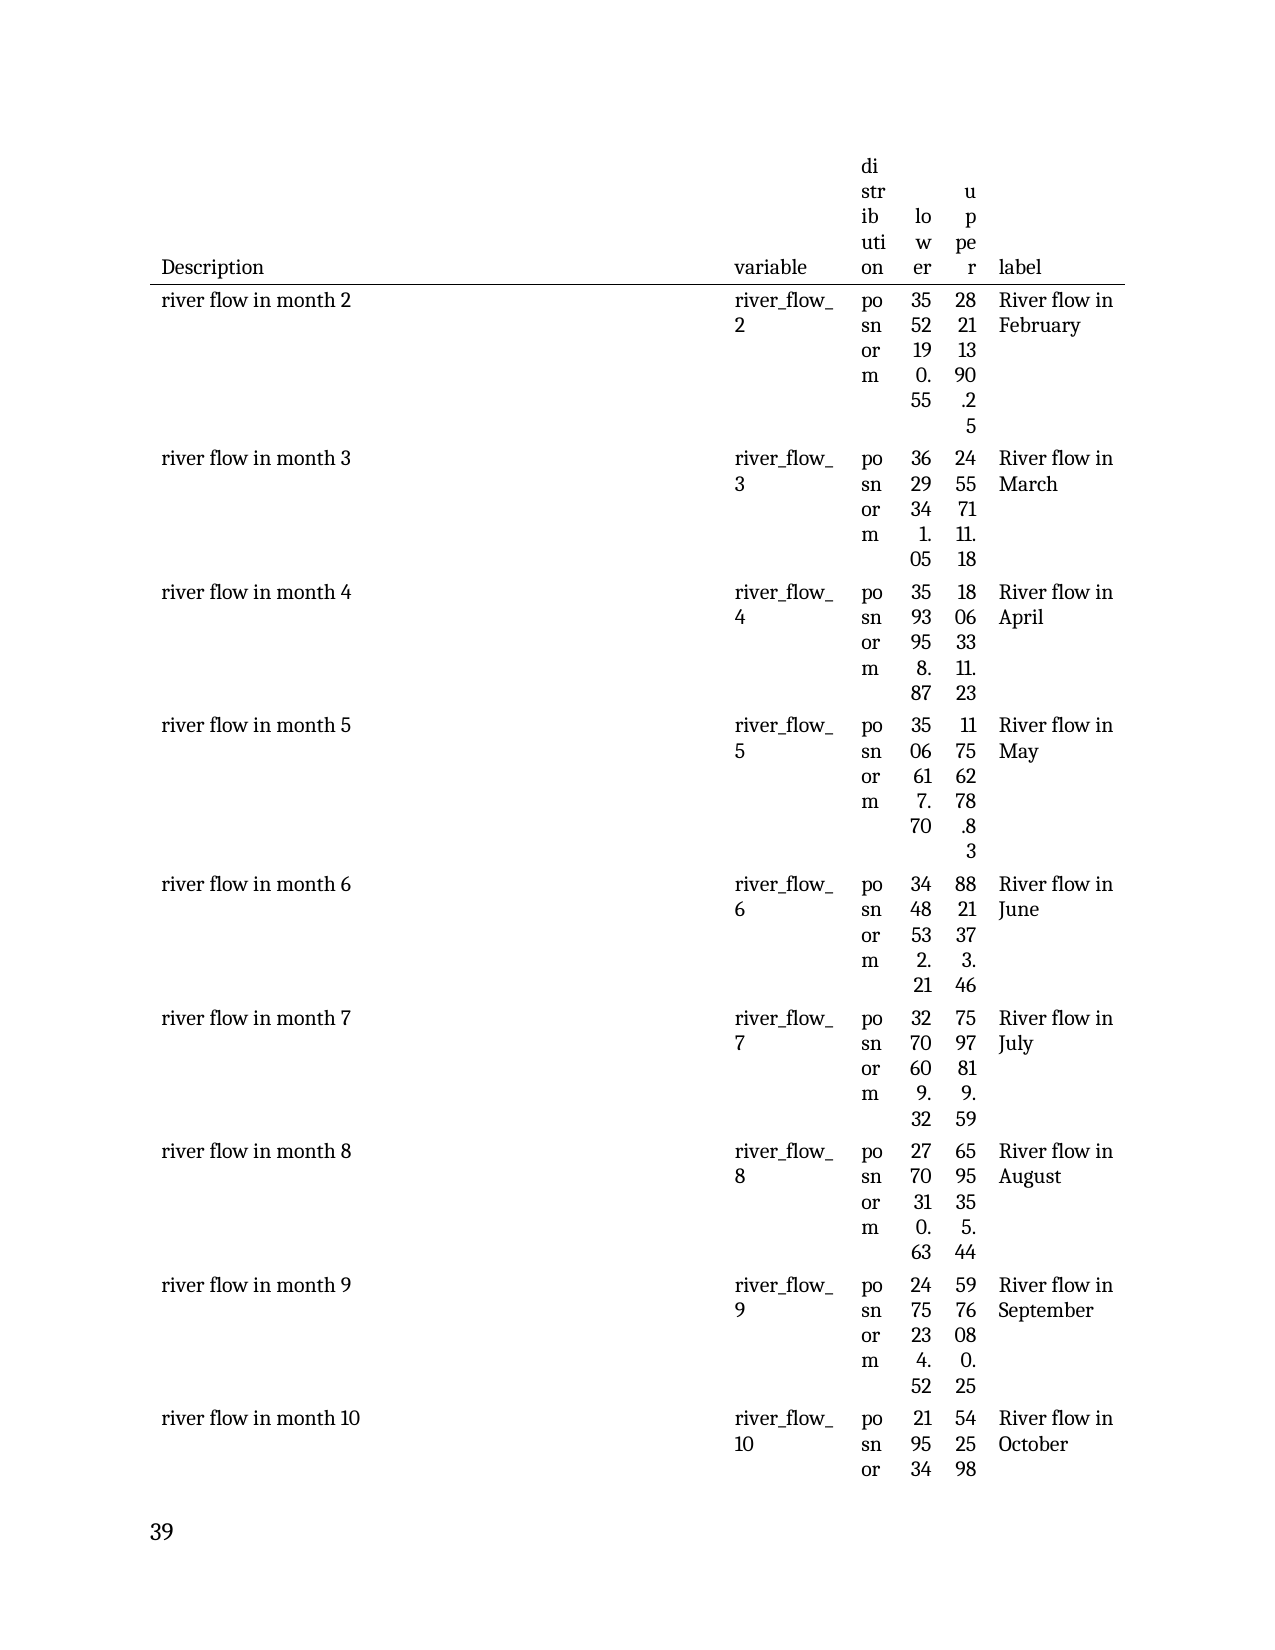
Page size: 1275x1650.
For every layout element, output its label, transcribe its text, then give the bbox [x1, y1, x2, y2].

table_cell posnorm [850, 576, 898, 709]
table_cell river flow in month 2 [150, 285, 723, 442]
table_cell 24557111.18 [943, 442, 987, 576]
table_header variable [723, 150, 850, 283]
table_cell 7597819.59 [943, 1002, 987, 1135]
table_cell 2195340.50 [898, 1402, 943, 1482]
table_cell river_flow_4 [723, 576, 850, 709]
table_cell 3629341.05 [898, 442, 943, 576]
table_cell posnorm [850, 1002, 898, 1135]
table_cell 18063311.23 [943, 576, 987, 709]
table_cell river flow in month 10 [150, 1402, 723, 1482]
table_cell River flow in March [987, 442, 1125, 576]
table_cell posnorm [850, 1135, 898, 1269]
table_cell river flow in month 9 [150, 1269, 723, 1402]
table_cell river flow in month 7 [150, 1002, 723, 1135]
table_cell posnorm [850, 709, 898, 868]
table_cell river_flow_6 [723, 868, 850, 1002]
table_cell River flow in April [987, 576, 1125, 709]
table_cell 2475234.52 [898, 1269, 943, 1402]
table_header lower [898, 150, 943, 283]
table_cell 6595355.44 [943, 1135, 987, 1269]
table_cell posnorm [850, 285, 898, 442]
table_cell 28211390.25 [943, 285, 987, 442]
table_cell posnorm [850, 1402, 898, 1482]
table_cell 2770310.63 [898, 1135, 943, 1269]
table_cell 3270609.32 [898, 1002, 943, 1135]
table_cell posnorm [850, 1269, 898, 1402]
table_cell 8821373.46 [943, 868, 987, 1002]
table_header distribution [850, 150, 898, 283]
table_cell 5425988.65 [943, 1402, 987, 1482]
table_cell river flow in month 6 [150, 868, 723, 1002]
table_cell river_flow_9 [723, 1269, 850, 1402]
table_cell 5976080.25 [943, 1269, 987, 1402]
table_cell posnorm [850, 442, 898, 576]
table_cell 11756278.83 [943, 709, 987, 868]
table_cell river flow in month 3 [150, 442, 723, 576]
table_cell river_flow_7 [723, 1002, 850, 1135]
table_cell river_flow_8 [723, 1135, 850, 1269]
table_cell River flow in September [987, 1269, 1125, 1402]
table_header upper [943, 150, 987, 283]
table_cell river flow in month 4 [150, 576, 723, 709]
table_cell 3593958.87 [898, 576, 943, 709]
table_cell river_flow_2 [723, 285, 850, 442]
table_cell river flow in month 5 [150, 709, 723, 868]
table_cell River flow in May [987, 709, 1125, 868]
table_cell river flow in month 8 [150, 1135, 723, 1269]
table_cell river_flow_10 [723, 1402, 850, 1482]
table_header label [987, 150, 1125, 283]
table_cell river_flow_5 [723, 709, 850, 868]
table_cell 3552190.55 [898, 285, 943, 442]
table_cell River flow in October [987, 1402, 1125, 1482]
table_header Description [150, 150, 723, 283]
table_cell river_flow_3 [723, 442, 850, 576]
table_cell River flow in July [987, 1002, 1125, 1135]
table_cell River flow in February [987, 285, 1125, 442]
table_cell 3448532.21 [898, 868, 943, 1002]
table_cell River flow in June [987, 868, 1125, 1002]
table_cell 3506617.70 [898, 709, 943, 868]
table_cell posnorm [850, 868, 898, 1002]
table_cell River flow in August [987, 1135, 1125, 1269]
